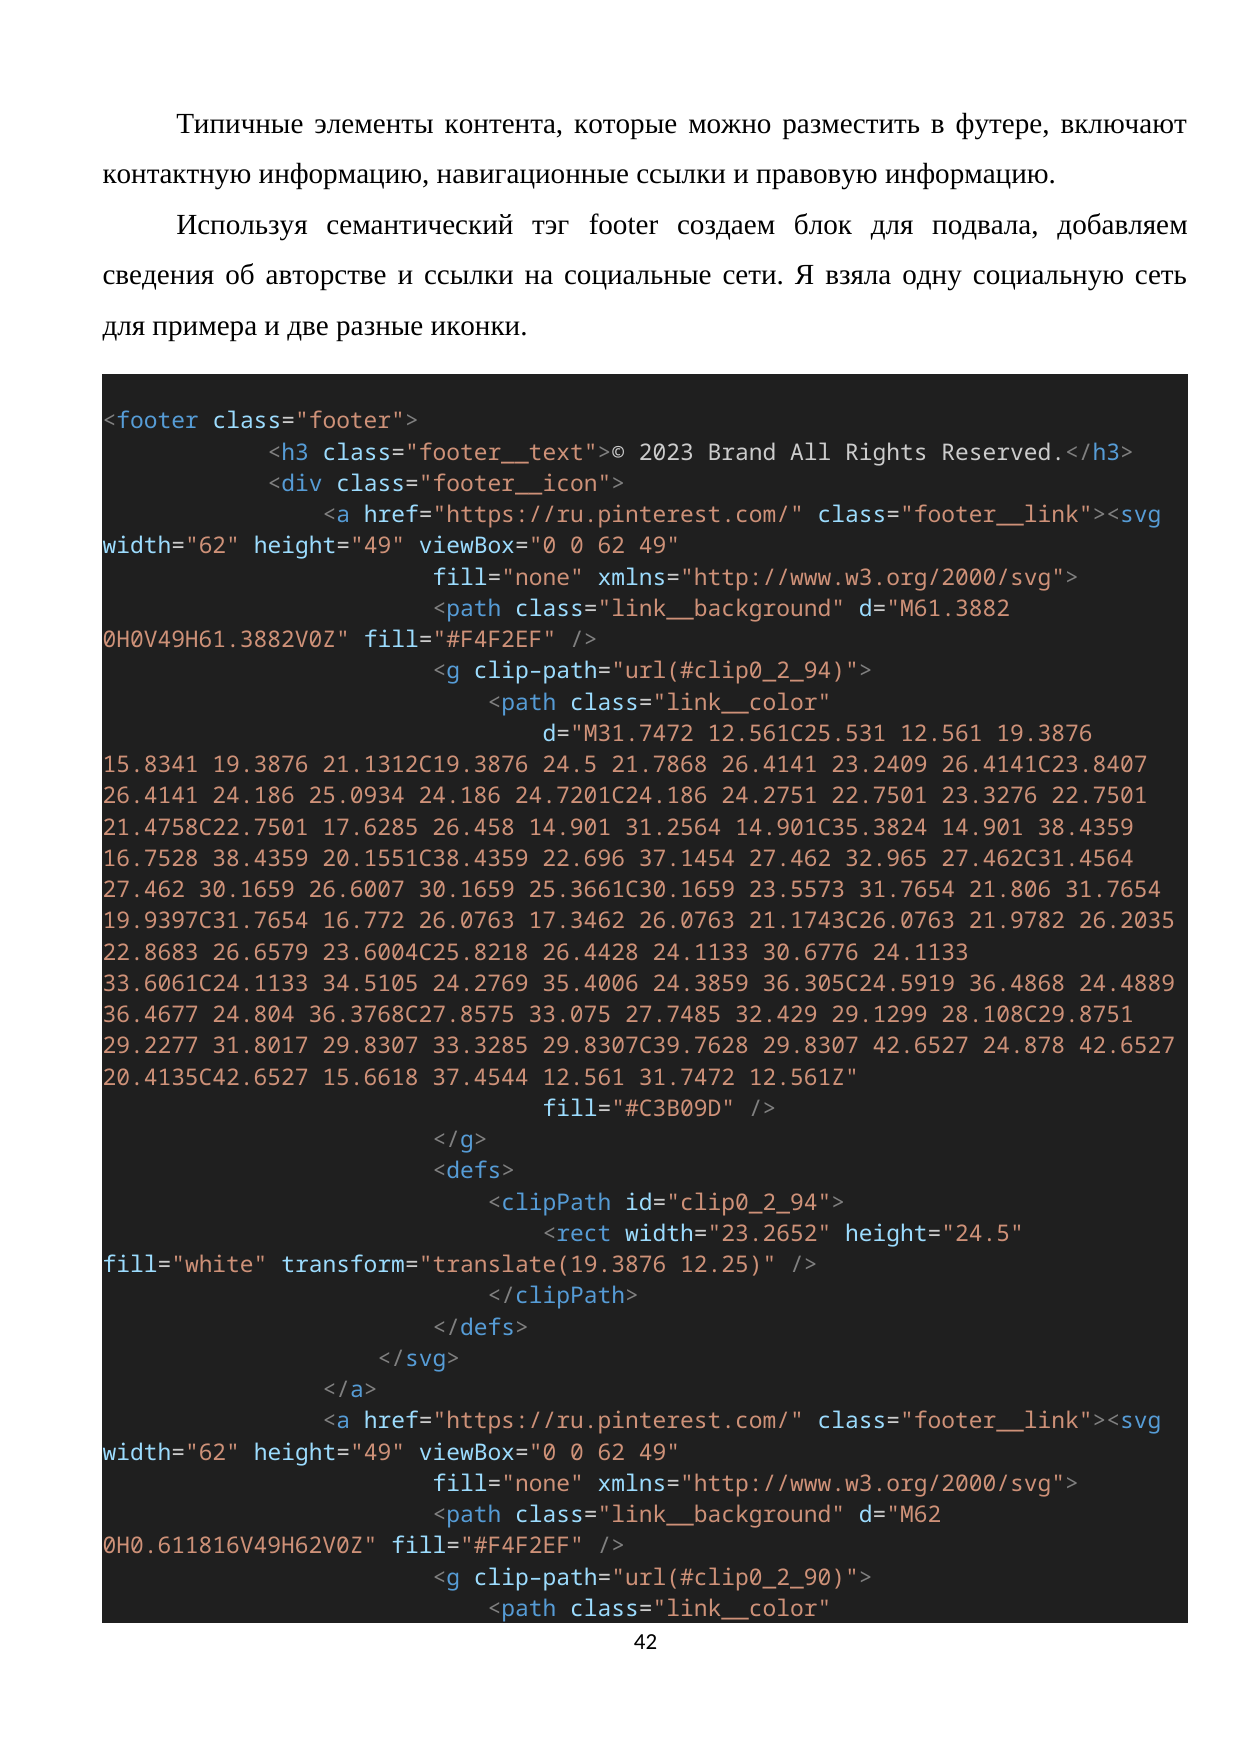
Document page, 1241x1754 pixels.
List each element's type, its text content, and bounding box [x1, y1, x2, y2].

text <footer class="footer"> [102, 404, 1188, 436]
text <path class="link__background" d="M62 0H0.611816V49H62V0Z" fill="#F4F2EF" /> [102, 1498, 1188, 1561]
text <div class="footer__icon"> [102, 467, 1188, 498]
text Используя семантический тэг footer создаем блок для подвала, добавляем сведения об авторстве и ссылки на социальные сети. Я взяла одну социальную сеть для примера и две разные иконки. [102, 207, 1188, 341]
text d="M31.7472 12.561C25.531 12.561 19.3876 15.8341 19.3876 21.1312C19.3876 24.5 21.7868 26.4141 23.2409 26.4141C23.8407 26.4141 24.186 25.0934 24.186 24.7201C24.186 24.2751 22.7501 23.3276 22.7501 21.4758C22.7501 17.6285 26.458 14.901 31.2564 14.901C35.3824 14.901 38.4359 16.7528 38.4359 20.1551C38.4359 22.696 37.1454 27.462 32.965 27.462C31.4564 27.462 30.1659 26.6007 30.1659 25.3661C30.1659 23.5573 31.7654 21.806 31.7654 19.9397C31.7654 16.772 26.0763 17.3462 26.0763 21.1743C26.0763 21.9782 26.2035 22.8683 26.6579 23.6004C25.8218 26.4428 24.1133 30.6776 24.1133 33.6061C24.1133 34.5105 24.2769 35.4006 24.3859 36.305C24.5919 36.4868 24.4889 36.4677 24.804 36.3768C27.8575 33.075 27.7485 32.429 29.1299 28.108C29.8751 29.2277 31.8017 29.8307 33.3285 29.8307C39.7628 29.8307 42.6527 24.878 42.6527 20.4135C42.6527 15.6618 37.4544 12.561 31.7472 12.561Z" [102, 717, 1188, 1092]
text </g> [102, 1123, 1188, 1154]
text <g clip–path="url(#clip0_2_94)"> [102, 654, 1188, 686]
text <path class="link__color" [102, 1592, 1188, 1623]
text <g clip–path="url(#clip0_2_90)"> [102, 1561, 1188, 1592]
text <h3 class="footer__text">© 2023 Brand All Rights Reserved.</h3> [102, 436, 1188, 467]
text <rect width="23.2652" height="24.5" fill="white" transform="translate(19.3876 12.25)" /> [102, 1217, 1188, 1279]
text <path class="link__background" d="M61.3882 0H0V49H61.3882V0Z" fill="#F4F2EF" /> [102, 592, 1188, 654]
text <a href="https://ru.pinterest.com/" class="footer__link"><svg width="62" height="49" viewBox="0 0 62 49" [102, 498, 1188, 561]
text fill="none" xmlns="http://www.w3.org/2000/svg"> [102, 1467, 1188, 1498]
text </clipPath> [102, 1279, 1188, 1311]
text <defs> [102, 1154, 1188, 1186]
text </a> [102, 1373, 1188, 1404]
text Типичные элементы контента, которые можно разместить в футере, включают контактную информацию, навигационные ссылки и правовую информацию. [102, 106, 1188, 190]
text <path class="link__color" [102, 686, 1188, 717]
text </svg> [102, 1342, 1188, 1373]
text fill="none" xmlns="http://www.w3.org/2000/svg"> [102, 561, 1188, 592]
text fill="#C3B09D" /> [102, 1092, 1188, 1123]
text </defs> [102, 1311, 1188, 1342]
text <clipPath id="clip0_2_94"> [102, 1186, 1188, 1217]
text <a href="https://ru.pinterest.com/" class="footer__link"><svg width="62" height="49" viewBox="0 0 62 49" [102, 1404, 1188, 1467]
